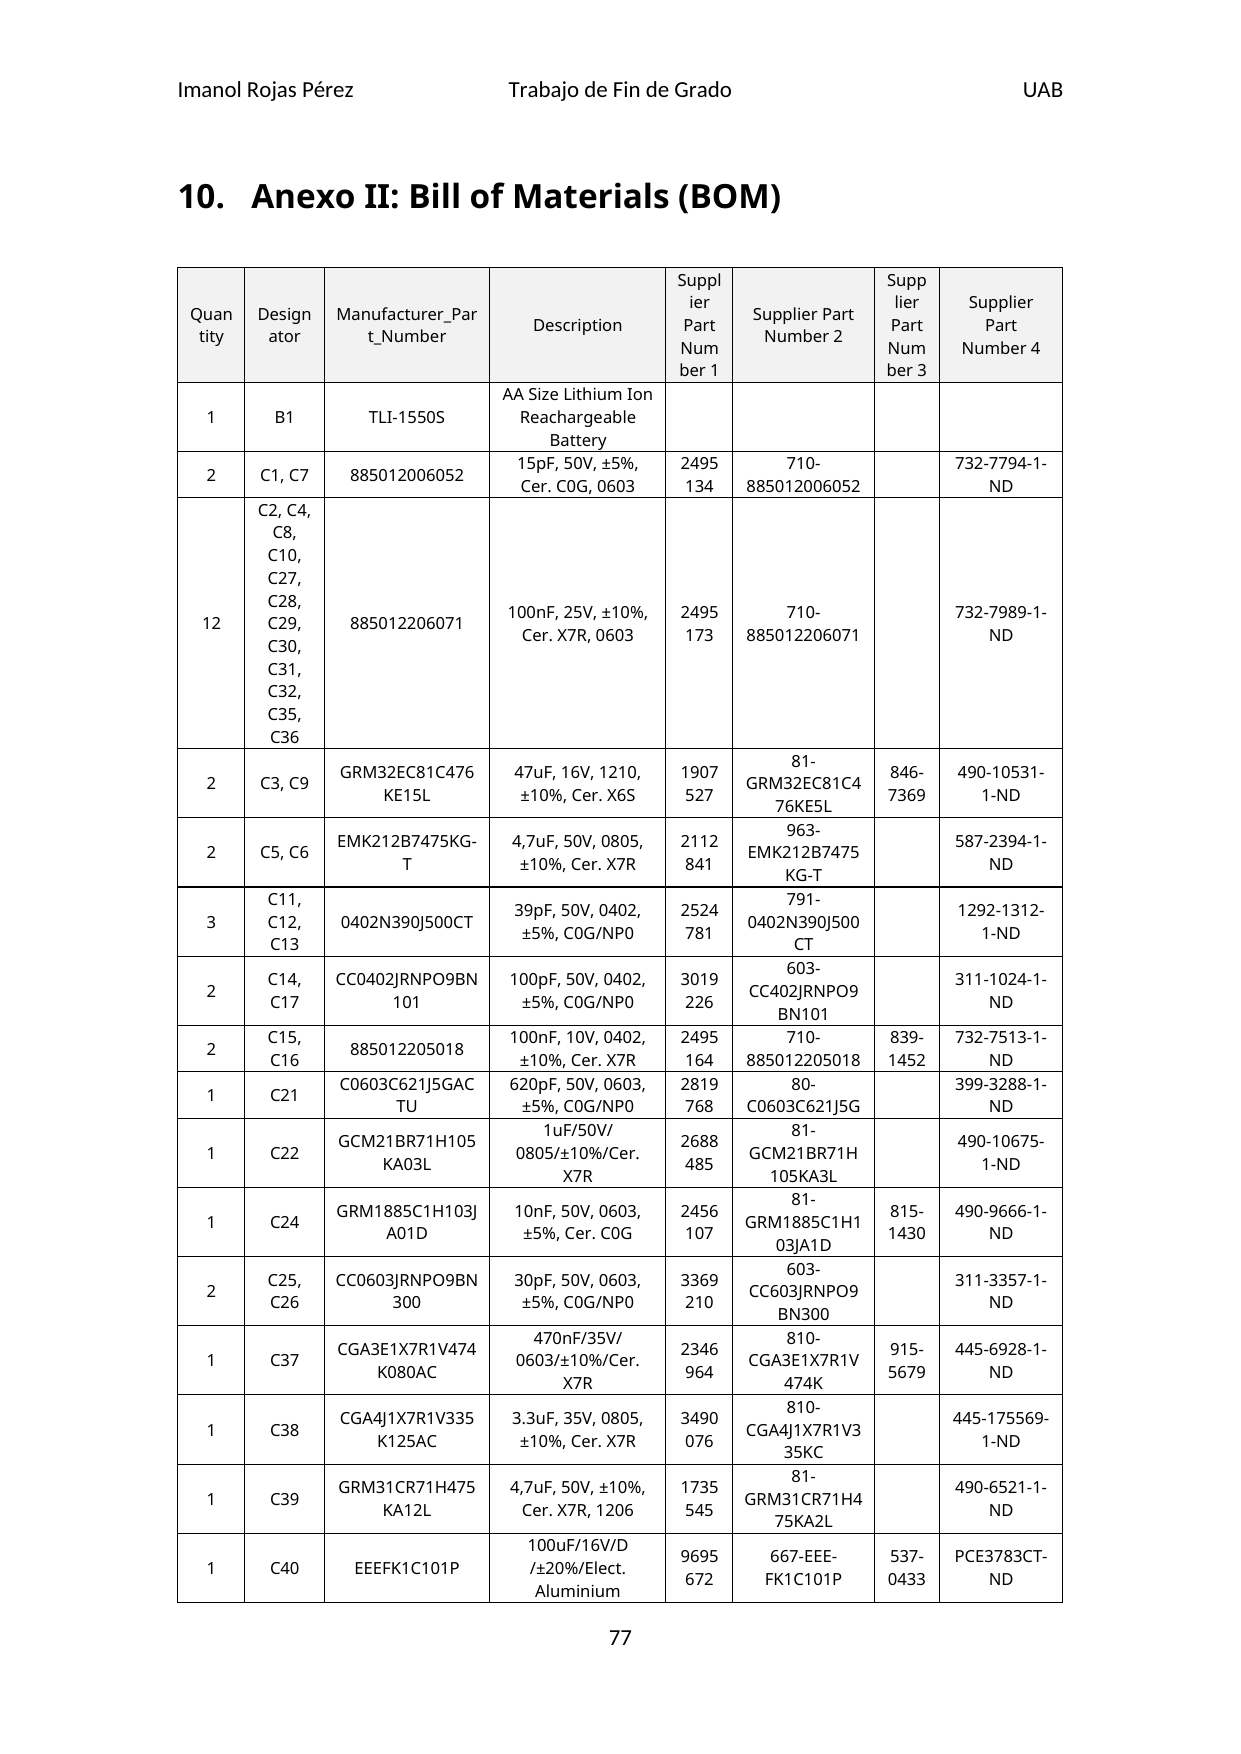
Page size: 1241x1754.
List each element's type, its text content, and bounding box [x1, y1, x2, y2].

table_cell 2 [178, 749, 244, 817]
table_cell CC0402JRNPO9BN101 [325, 957, 489, 1025]
table_cell 3 [178, 888, 244, 956]
table_cell 1907527 [666, 749, 732, 817]
table_cell [875, 1072, 939, 1118]
table_cell 732-7989-1-ND [940, 498, 1062, 748]
table_header Designator [245, 268, 324, 382]
table_cell [875, 1257, 939, 1325]
table_cell 12 [178, 498, 244, 748]
table_cell C38 [245, 1395, 324, 1463]
table_cell [875, 498, 939, 748]
subtitle Anexo II: Bill of Materials (BOM) [177, 173, 1063, 218]
table_cell 2524781 [666, 888, 732, 956]
table_cell 15pF, 50V, ±5%, Cer. C0G, 0603 [490, 452, 665, 497]
table_cell EEEFK1C101P [325, 1534, 489, 1602]
table_cell 791-0402N390J500CT [733, 888, 874, 956]
table_cell 1 [178, 1072, 244, 1118]
table_cell 2456107 [666, 1188, 732, 1256]
table_cell [875, 957, 939, 1025]
table_header Supplier Part Number 4 [940, 268, 1062, 382]
table_cell 47uF, 16V, 1210, ±10%, Cer. X6S [490, 749, 665, 817]
table_cell 39pF, 50V, 0402, ±5%, C0G/NP0 [490, 888, 665, 956]
table_cell 3369210 [666, 1257, 732, 1325]
table_header Supplier Part Number 2 [733, 268, 874, 382]
table_cell 10nF, 50V, 0603, ±5%, Cer. C0G [490, 1188, 665, 1256]
table_cell 2 [178, 818, 244, 886]
table_cell GRM1885C1H103JA01D [325, 1188, 489, 1256]
table_cell 710-885012206071 [733, 498, 874, 748]
table_cell 100pF, 50V, 0402, ±5%, C0G/NP0 [490, 957, 665, 1025]
table_cell 2 [178, 1257, 244, 1325]
table_cell C22 [245, 1119, 324, 1187]
table_cell 9695672 [666, 1534, 732, 1602]
table_cell 915-5679 [875, 1326, 939, 1394]
table_cell 100uF/16V/D /±20%/Elect. Aluminium [490, 1534, 665, 1602]
table_cell [875, 1119, 939, 1187]
table_cell AA Size Lithium Ion Reachargeable Battery [490, 383, 665, 451]
table_cell [875, 383, 939, 451]
table_cell C1, C7 [245, 452, 324, 497]
table_cell 2495173 [666, 498, 732, 748]
table_cell [940, 383, 1062, 451]
table_header Supplier Part Number 1 [666, 268, 732, 382]
table_cell C3, C9 [245, 749, 324, 817]
table_cell 620pF, 50V, 0603, ±5%, C0G/NP0 [490, 1072, 665, 1118]
table_cell CGA3E1X7R1V474K080AC [325, 1326, 489, 1394]
table_cell C2, C4, C8, C10, C27, C28, C29, C30, C31, C32, C35, C36 [245, 498, 324, 748]
table_cell 490-10675-1-ND [940, 1119, 1062, 1187]
table_cell 810-CGA3E1X7R1V474K [733, 1326, 874, 1394]
table_cell EMK212B7475KG-T [325, 818, 489, 886]
table_cell 667-EEE-FK1C101P [733, 1534, 874, 1602]
table_cell 470nF/35V/0603/±10%/Cer. X7R [490, 1326, 665, 1394]
table_cell 311-3357-1-ND [940, 1257, 1062, 1325]
table_cell 3019226 [666, 957, 732, 1025]
table_cell GRM31CR71H475KA12L [325, 1465, 489, 1533]
table_cell 732-7794-1-ND [940, 452, 1062, 497]
table_cell 2 [178, 1026, 244, 1071]
table_cell 490-9666-1-ND [940, 1188, 1062, 1256]
table_cell 587-2394-1-ND [940, 818, 1062, 886]
table_cell 2346964 [666, 1326, 732, 1394]
table_cell [875, 1465, 939, 1533]
table_cell 732-7513-1-ND [940, 1026, 1062, 1071]
table_cell 810-CGA4J1X7R1V335KC [733, 1395, 874, 1463]
table_cell C11, C12, C13 [245, 888, 324, 956]
table_cell 445-6928-1-ND [940, 1326, 1062, 1394]
table_cell C0603C621J5GACTU [325, 1072, 489, 1118]
table_cell 311-1024-1-ND [940, 957, 1062, 1025]
table_cell GCM21BR71H105KA03L [325, 1119, 489, 1187]
table_cell 4,7uF, 50V, 0805, ±10%, Cer. X7R [490, 818, 665, 886]
table_cell C25, C26 [245, 1257, 324, 1325]
table_cell 885012006052 [325, 452, 489, 497]
table_cell 0402N390J500CT [325, 888, 489, 956]
table_cell 815-1430 [875, 1188, 939, 1256]
table_cell 2 [178, 957, 244, 1025]
table_cell [875, 818, 939, 886]
table_cell 1 [178, 1395, 244, 1463]
table_cell 710-885012006052 [733, 452, 874, 497]
table_cell 81-GCM21BR71H105KA3L [733, 1119, 874, 1187]
table_cell 81-GRM32EC81C476KE5L [733, 749, 874, 817]
table_cell GRM32EC81C476KE15L [325, 749, 489, 817]
table_cell 445-175569-1-ND [940, 1395, 1062, 1463]
table_cell 1 [178, 1119, 244, 1187]
table_header Quantity [178, 268, 244, 382]
table_cell [875, 888, 939, 956]
table_cell 1 [178, 1534, 244, 1602]
table_cell CC0603JRNPO9BN300 [325, 1257, 489, 1325]
table_cell C5, C6 [245, 818, 324, 886]
table_cell 710-885012205018 [733, 1026, 874, 1071]
table_cell PCE3783CT-ND [940, 1534, 1062, 1602]
table_cell [733, 383, 874, 451]
table_cell 1uF/50V/0805/±10%/Cer. X7R [490, 1119, 665, 1187]
table_header Supplier Part Number 3 [875, 268, 939, 382]
table_cell 1 [178, 1465, 244, 1533]
table_cell 1292-1312-1-ND [940, 888, 1062, 956]
table_cell 30pF, 50V, 0603, ±5%, C0G/NP0 [490, 1257, 665, 1325]
table_cell 2 [178, 452, 244, 497]
table_cell C40 [245, 1534, 324, 1602]
table_cell 3490076 [666, 1395, 732, 1463]
table_cell 399-3288-1-ND [940, 1072, 1062, 1118]
table_cell C24 [245, 1188, 324, 1256]
table_cell 963-EMK212B7475KG-T [733, 818, 874, 886]
table_cell 1 [178, 383, 244, 451]
table_cell 100nF, 25V, ±10%, Cer. X7R, 0603 [490, 498, 665, 748]
table_cell 2112841 [666, 818, 732, 886]
table_cell [666, 383, 732, 451]
table_cell 81-GRM31CR71H475KA2L [733, 1465, 874, 1533]
table_cell 2688485 [666, 1119, 732, 1187]
table_cell 1735545 [666, 1465, 732, 1533]
table_cell 2495134 [666, 452, 732, 497]
table_cell TLI-1550S [325, 383, 489, 451]
table_cell 603-CC402JRNPO9BN101 [733, 957, 874, 1025]
table_cell 1 [178, 1326, 244, 1394]
table_header Manufacturer_Part_Number [325, 268, 489, 382]
table_cell [875, 1395, 939, 1463]
table_cell 490-10531-1-ND [940, 749, 1062, 817]
table_cell 81-GRM1885C1H103JA1D [733, 1188, 874, 1256]
table_cell C37 [245, 1326, 324, 1394]
table_cell 537-0433 [875, 1534, 939, 1602]
table_cell 839-1452 [875, 1026, 939, 1071]
table_cell 1 [178, 1188, 244, 1256]
table_cell 490-6521-1-ND [940, 1465, 1062, 1533]
table_cell 603-CC603JRNPO9BN300 [733, 1257, 874, 1325]
table_header Description [490, 268, 665, 382]
table_cell 885012205018 [325, 1026, 489, 1071]
table_cell C21 [245, 1072, 324, 1118]
table_cell 2495164 [666, 1026, 732, 1071]
table_cell C15, C16 [245, 1026, 324, 1071]
table_cell 885012206071 [325, 498, 489, 748]
table_cell 4,7uF, 50V, ±10%, Cer. X7R, 1206 [490, 1465, 665, 1533]
table_cell 100nF, 10V, 0402, ±10%, Cer. X7R [490, 1026, 665, 1071]
table_cell CGA4J1X7R1V335K125AC [325, 1395, 489, 1463]
table_cell C39 [245, 1465, 324, 1533]
table_cell [875, 452, 939, 497]
table_cell 80-C0603C621J5G [733, 1072, 874, 1118]
table_cell B1 [245, 383, 324, 451]
table_cell 846-7369 [875, 749, 939, 817]
table_cell C14, C17 [245, 957, 324, 1025]
table_cell 2819768 [666, 1072, 732, 1118]
table_cell 3.3uF, 35V, 0805, ±10%, Cer. X7R [490, 1395, 665, 1463]
